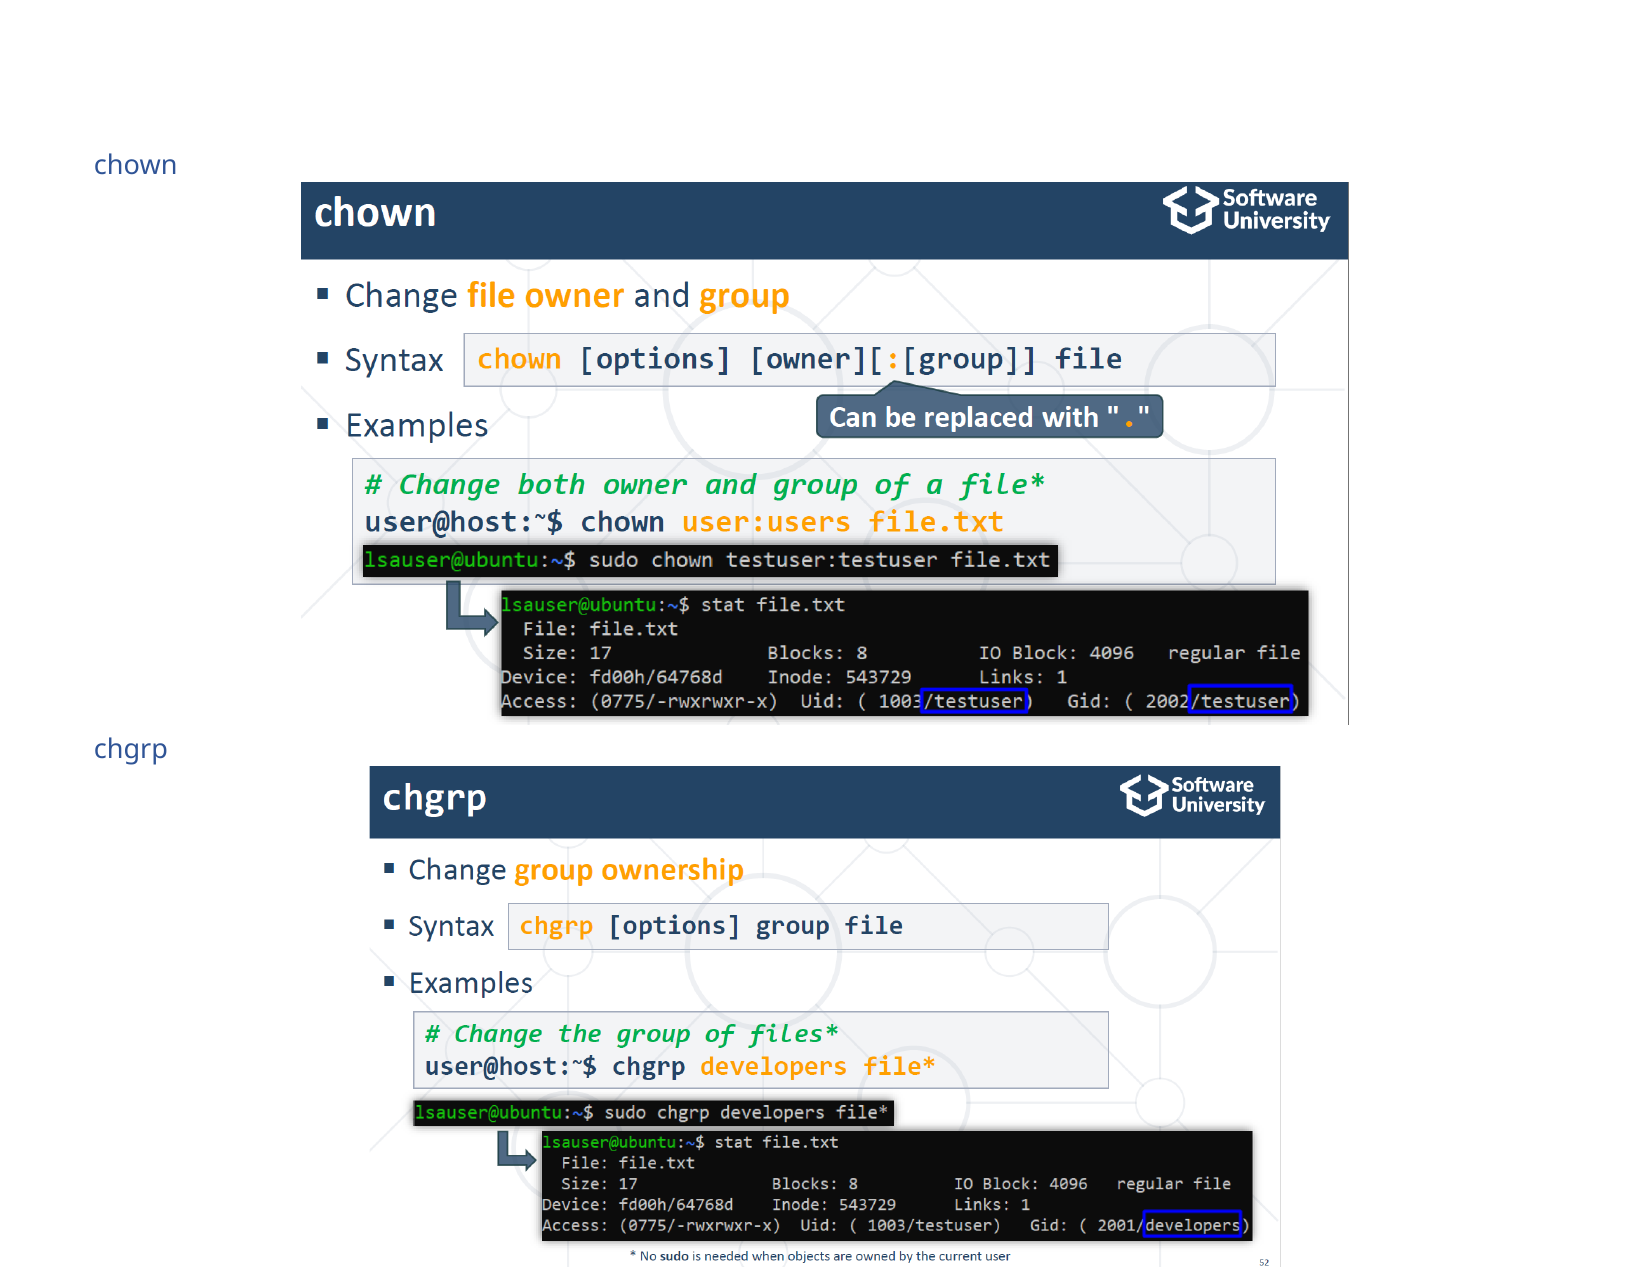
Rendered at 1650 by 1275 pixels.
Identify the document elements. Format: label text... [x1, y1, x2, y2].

picture [369, 766, 1281, 1267]
subtitle chgrp [94, 729, 1556, 766]
picture [301, 182, 1349, 725]
subtitle chown [94, 146, 1556, 183]
